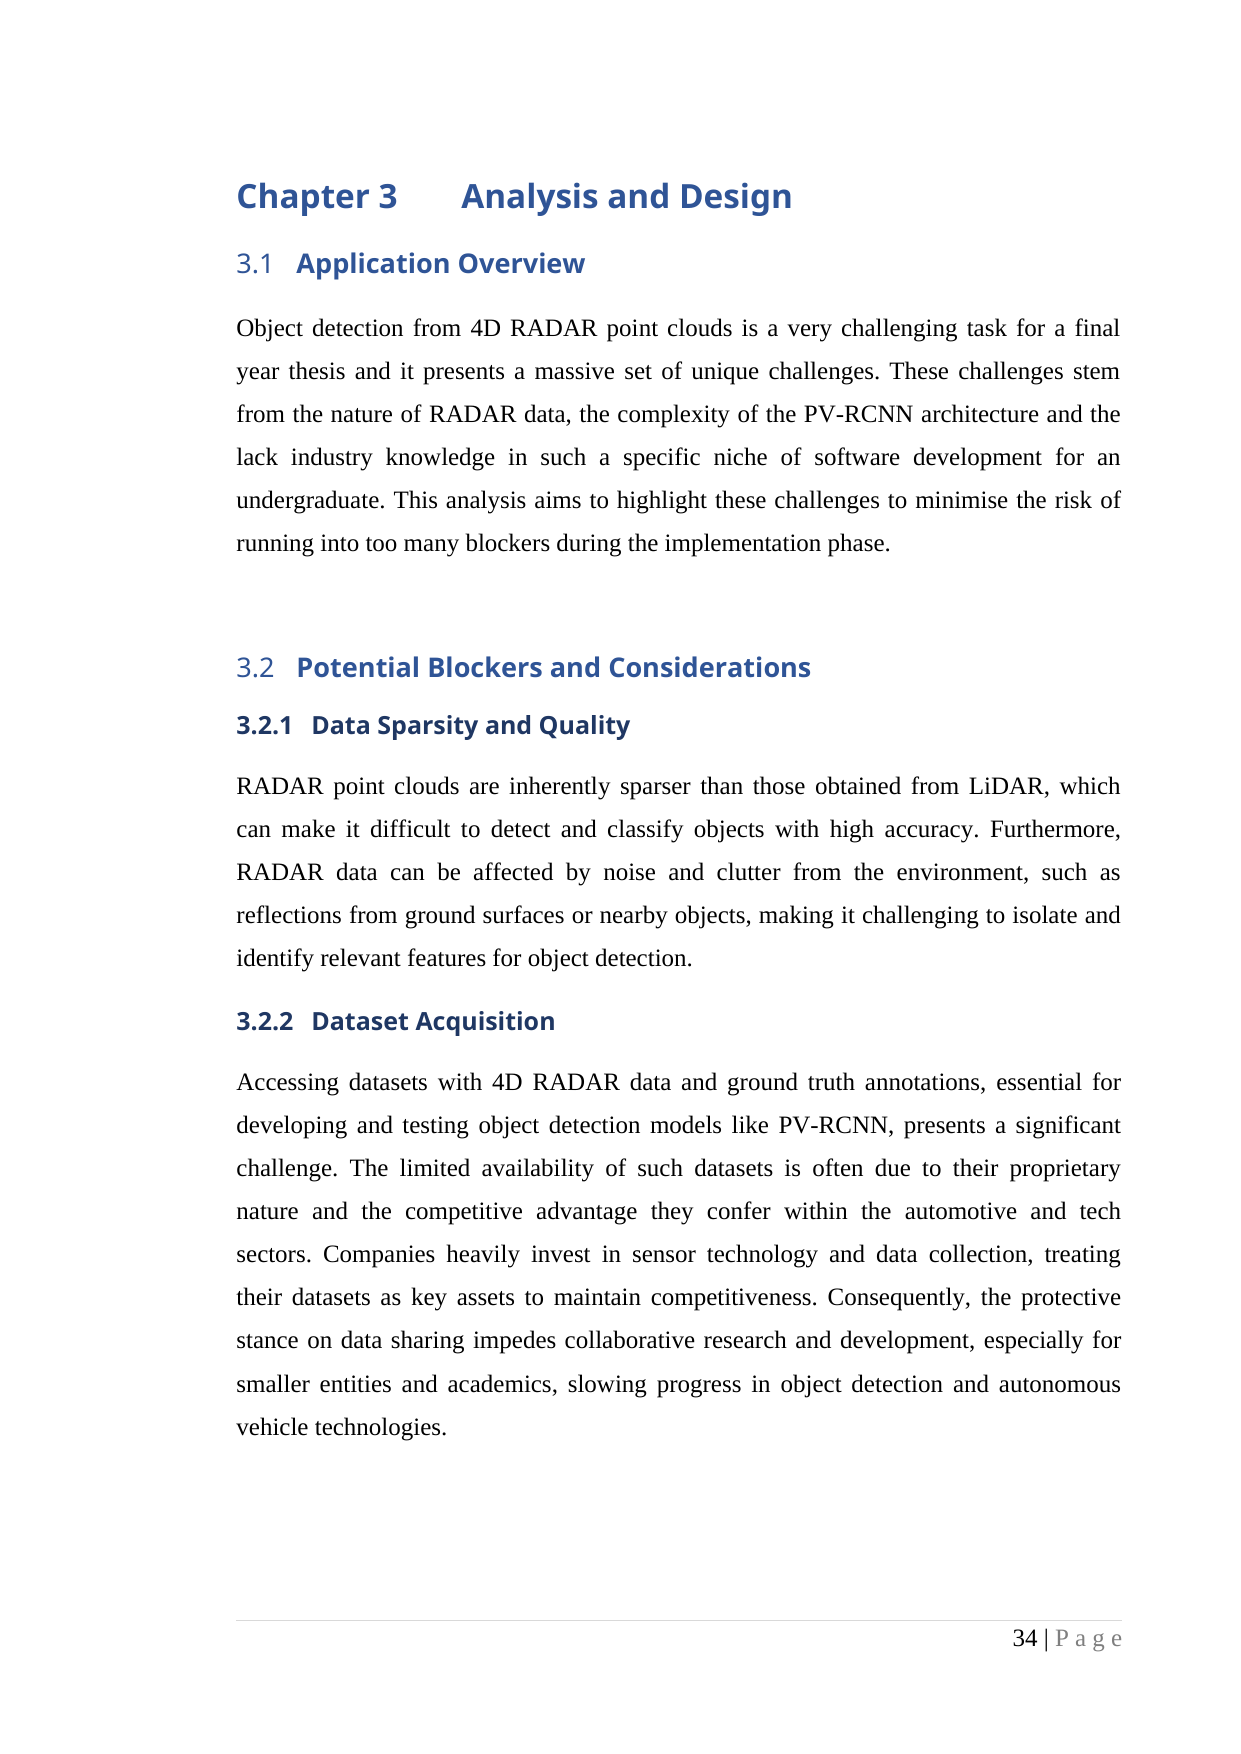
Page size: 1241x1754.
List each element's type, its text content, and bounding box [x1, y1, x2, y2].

subtitle Analysis and Design [236, 173, 1122, 218]
text Accessing datasets with 4D RADAR data and ground truth annotations, essential for developing and testing object detection models like PV-RCNN, presents a significant challenge. The limited availability of such datasets is often due to their proprietary nature and the competitive advantage they confer within the automotive and tech sectors. Companies heavily invest in sensor technology and data collection, treating their datasets as key assets to maintain competitiveness. Consequently, the protective stance on data sharing impedes collaborative research and development, especially for smaller entities and academics, slowing progress in object detection and autonomous vehicle technologies. [236, 1067, 1122, 1441]
subtitle Data Sparsity and Quality [236, 707, 1122, 742]
subtitle Dataset Acquisition [236, 1003, 1122, 1037]
text Object detection from 4D RADAR point clouds is a very challenging task for a final year thesis and it presents a massive set of unique challenges. These challenges stem from the nature of RADAR data, the complexity of the PV-RCNN architecture and the lack industry knowledge in such a specific niche of software development for an undergraduate. This analysis aims to highlight these challenges to minimise the risk of running into too many blockers during the implementation phase. [236, 313, 1122, 557]
subtitle Potential Blockers and Considerations [236, 648, 1122, 685]
subtitle Application Overview [236, 245, 1122, 282]
text RADAR point clouds are inherently sparser than those obtained from LiDAR, which can make it difficult to detect and classify objects with high accuracy. Furthermore, RADAR data can be affected by noise and clutter from the environment, such as reflections from ground surfaces or nearby objects, making it challenging to isolate and identify relevant features for object detection. [236, 771, 1122, 972]
